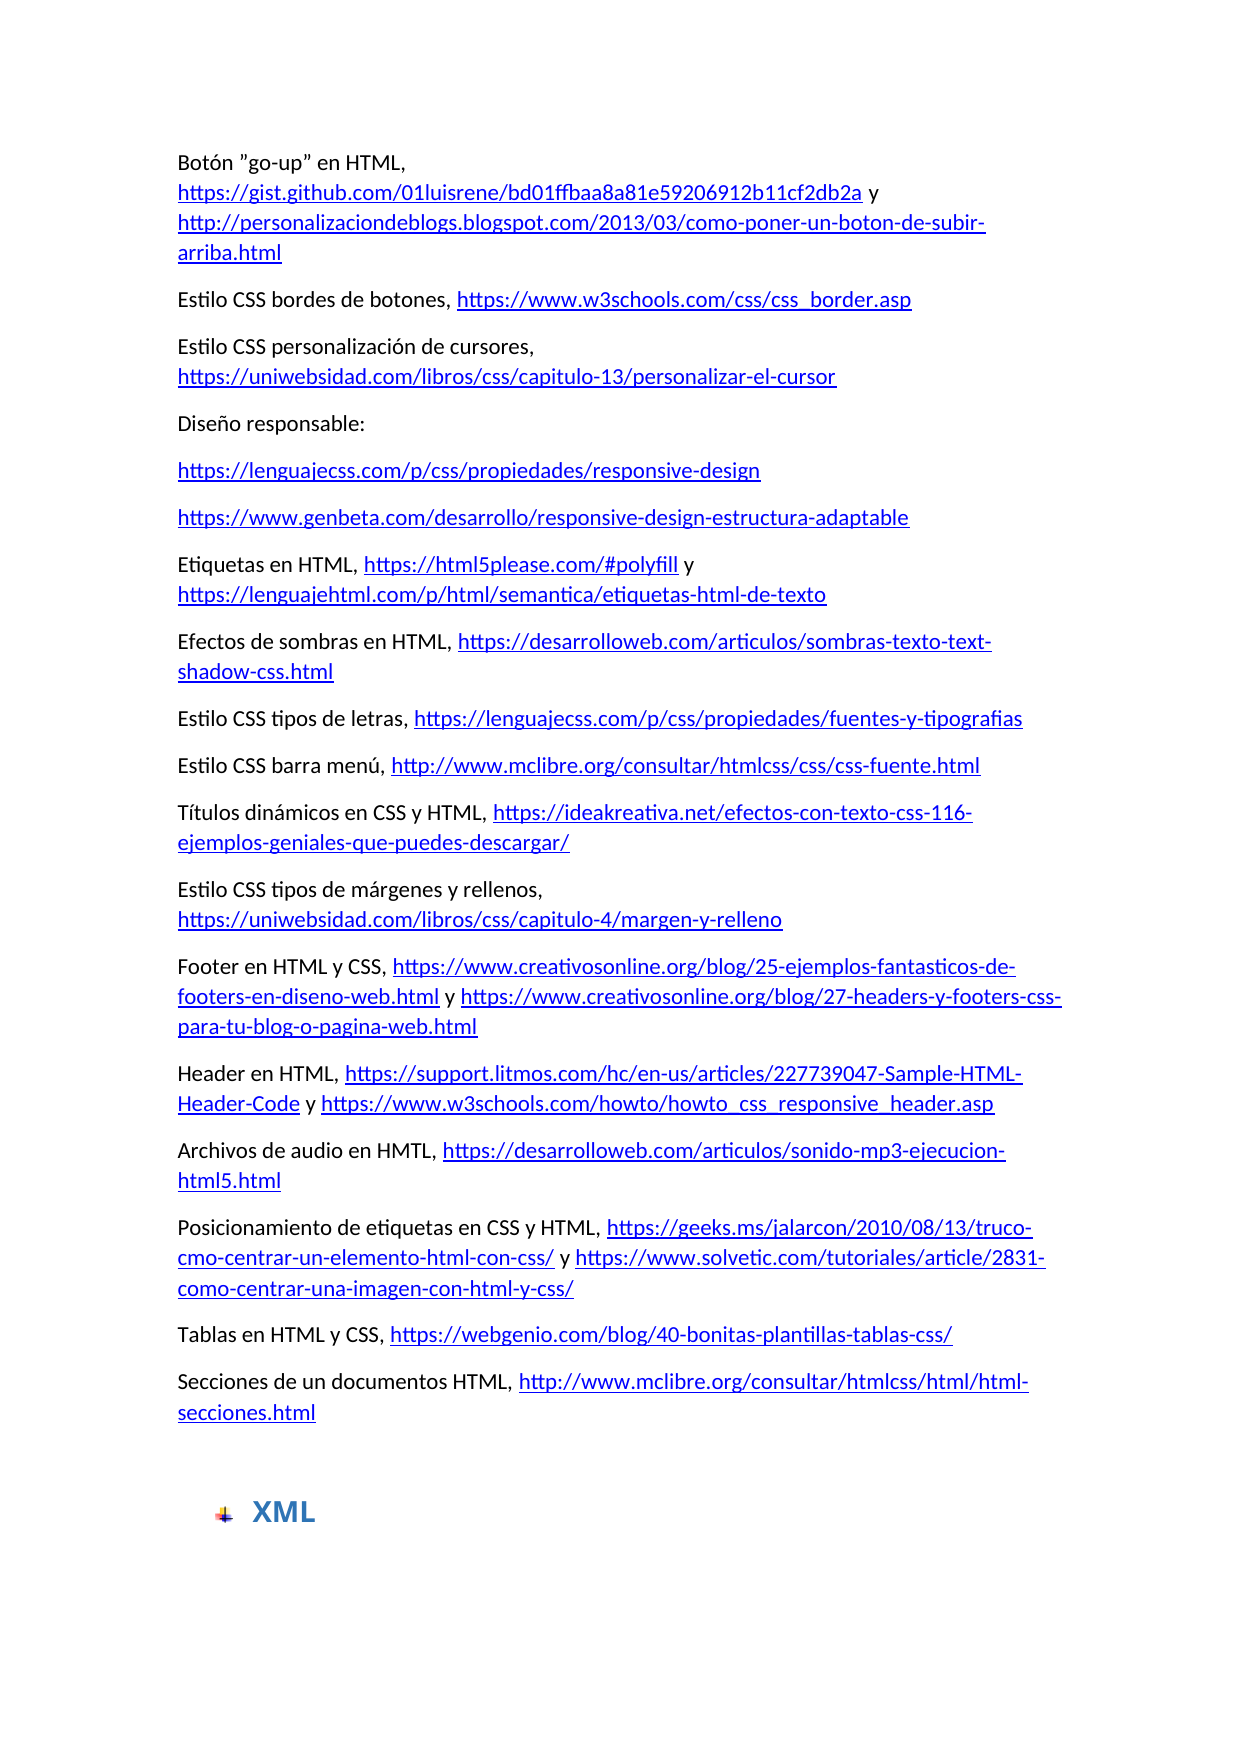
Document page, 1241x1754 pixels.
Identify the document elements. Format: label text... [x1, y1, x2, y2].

text Posicionamiento de etiquetas en CSS y HTML, https://geeks.ms/jalarcon/2010/08/13/truco-cmo-centrar-un-elemento-html-con-css/ y https://www.solvetic.com/tutoriales/article/2831-como-centrar-una-imagen-con-html-y-css/ [177, 1213, 1063, 1302]
text Estilo CSS tipos de letras, https://lenguajecss.com/p/css/propiedades/fuentes-y-tipografias [177, 704, 1063, 732]
text Tablas en HTML y CSS, https://webgenio.com/blog/40-bonitas-plantillas-tablas-css/ [177, 1321, 1063, 1348]
text Estilo CSS tipos de márgenes y rellenos, https://uniwebsidad.com/libros/css/capitulo-4/margen-y-relleno [177, 875, 1063, 933]
text Archivos de audio en HMTL, https://desarrolloweb.com/articulos/sonido-mp3-ejecucion-html5.html [177, 1136, 1063, 1194]
text Efectos de sombras en HTML, https://desarrolloweb.com/articulos/sombras-texto-text-shadow-css.html [177, 627, 1063, 685]
text Botón ”go-up” en HTML, https://gist.github.com/01luisrene/bd01ffbaa8a81e59206912b11cf2db2a y http://personalizaciondeblogs.blogspot.com/2013/03/como-poner-un-boton-de-subir-arriba.html [177, 148, 1063, 266]
text Estilo CSS barra menú, http://www.mclibre.org/consultar/htmlcss/css/css-fuente.html [177, 751, 1063, 779]
text Etiquetas en HTML, https://html5please.com/#polyfill y https://lenguajehtml.com/p/html/semantica/etiquetas-html-de-texto [177, 550, 1063, 608]
subtitle XML [215, 1491, 1063, 1531]
picture [215, 1505, 233, 1523]
text https://www.genbeta.com/desarrollo/responsive-design-estructura-adaptable [177, 503, 1063, 531]
text https://lenguajecss.com/p/css/propiedades/responsive-design [177, 456, 1063, 484]
text Títulos dinámicos en CSS y HTML, https://ideakreativa.net/efectos-con-texto-css-116-ejemplos-geniales-que-puedes-descargar/ [177, 798, 1063, 856]
text Header en HTML, https://support.litmos.com/hc/en-us/articles/227739047-Sample-HTML-Header-Code y https://www.w3schools.com/howto/howto_css_responsive_header.asp [177, 1059, 1063, 1117]
text Estilo CSS personalización de cursores, https://uniwebsidad.com/libros/css/capitulo-13/personalizar-el-cursor [177, 332, 1063, 390]
text Secciones de un documentos HTML, http://www.mclibre.org/consultar/htmlcss/html/html-secciones.html [177, 1367, 1063, 1426]
text Estilo CSS bordes de botones, https://www.w3schools.com/css/css_border.asp [177, 285, 1063, 313]
text Diseño responsable: [177, 409, 1063, 437]
text Footer en HTML y CSS, https://www.creativosonline.org/blog/25-ejemplos-fantasticos-de-footers-en-diseno-web.html y https://www.creativosonline.org/blog/27-headers-y-footers-css-para-tu-blog-o-pagina-web.html [177, 952, 1063, 1040]
